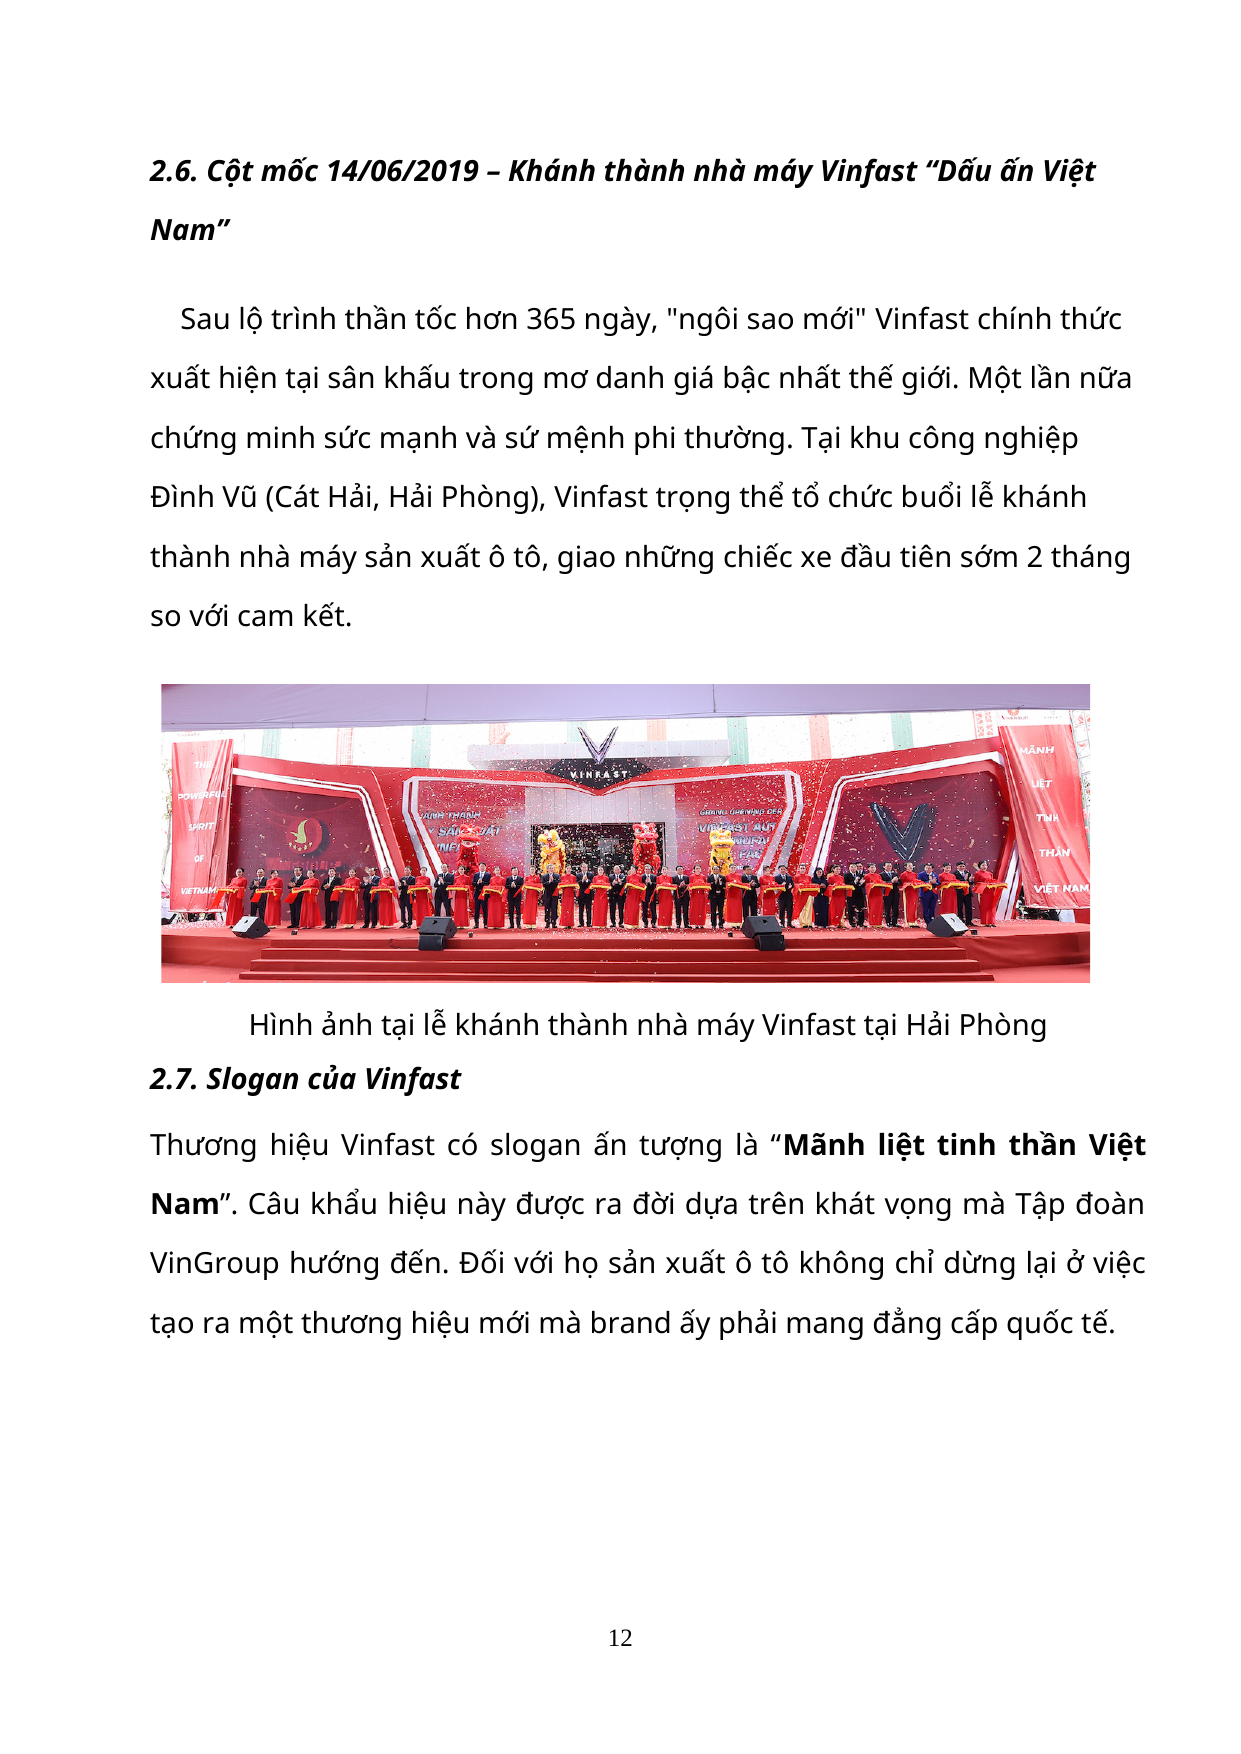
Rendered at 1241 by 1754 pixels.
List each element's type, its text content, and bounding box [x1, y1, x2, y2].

text Thương hiệu Vinfast có slogan ấn tượng là “Mãnh liệt tinh thần Việt Nam”. Câu khẩu hiệu này được ra đời dựa trên khát vọng mà Tập đoàn VinGroup hướng đến. Đối với họ sản xuất ô tô không chỉ dừng lại ở việc tạo ra một thương hiệu mới mà brand ấy phải mang đẳng cấp quốc tế. [150, 1124, 1147, 1342]
text Sau lộ trình thần tốc hơn 365 ngày, "ngôi sao mới" Vinfast chính thức xuất hiện tại sân khấu trong mơ danh giá bậc nhất thế giới. Một lần nữa chứng minh sức mạnh và sứ mệnh phi thường. Tại khu công nghiệp Đình Vũ (Cát Hải, Hải Phòng), Vinfast trọng thể tổ chức buổi lễ khánh thành nhà máy sản xuất ô tô, giao những chiếc xe đầu tiên sớm 2 tháng so với cam kết. [150, 298, 1147, 635]
subtitle 2.7. Slogan của Vinfast [150, 1058, 1147, 1098]
table_cell Hình ảnh tại lễ khánh thành nhà máy Vinfast tại Hải Phòng [150, 1004, 1090, 1058]
picture [161, 684, 1091, 983]
table_header [150, 684, 1090, 1004]
text 2.6. Cột mốc 14/06/2019 – Khánh thành nhà máy Vinfast “Dấu ấn Việt Nam” [150, 150, 1147, 249]
